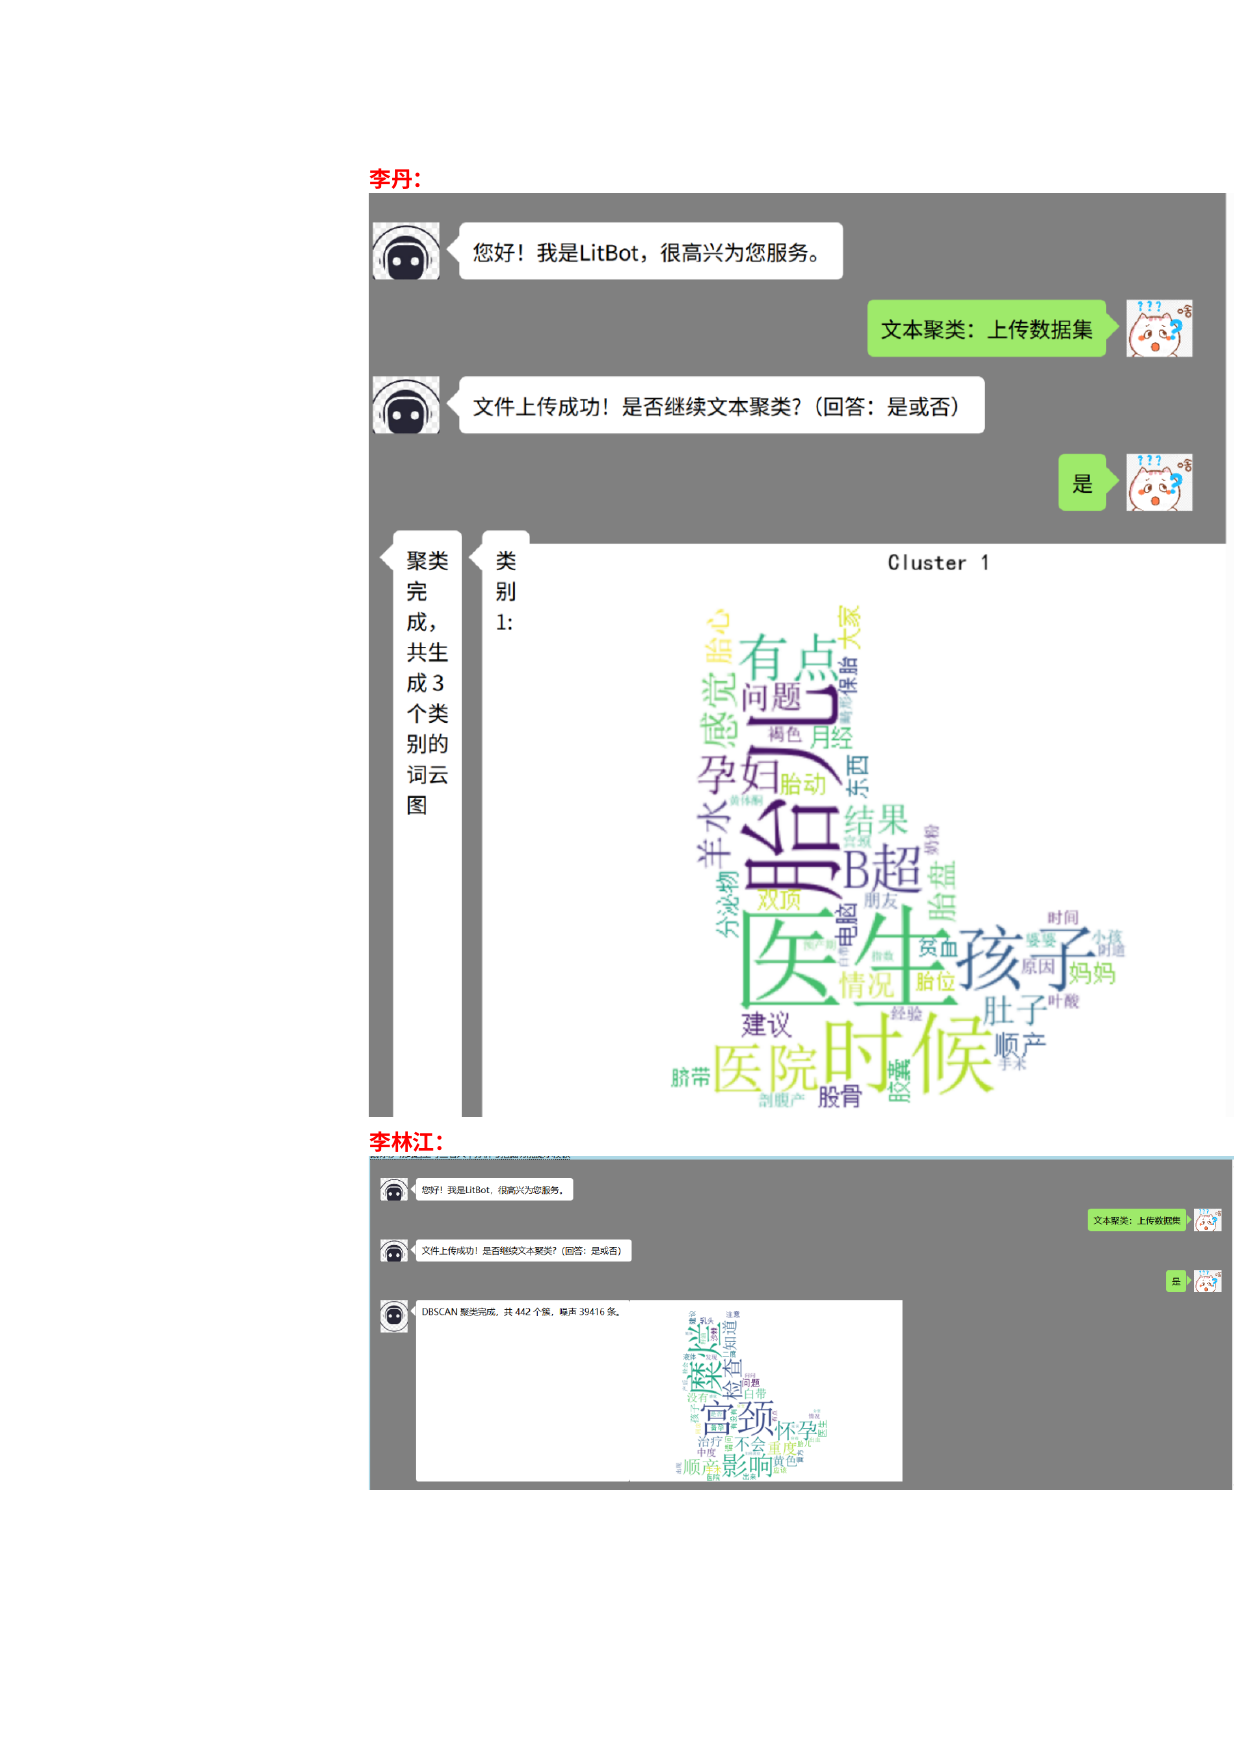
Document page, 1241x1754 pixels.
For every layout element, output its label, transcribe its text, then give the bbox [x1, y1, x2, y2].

text 李林江： [369, 1125, 1053, 1156]
picture [368, 1156, 1234, 1490]
picture [368, 193, 1234, 1117]
text 李丹： [369, 162, 1053, 193]
